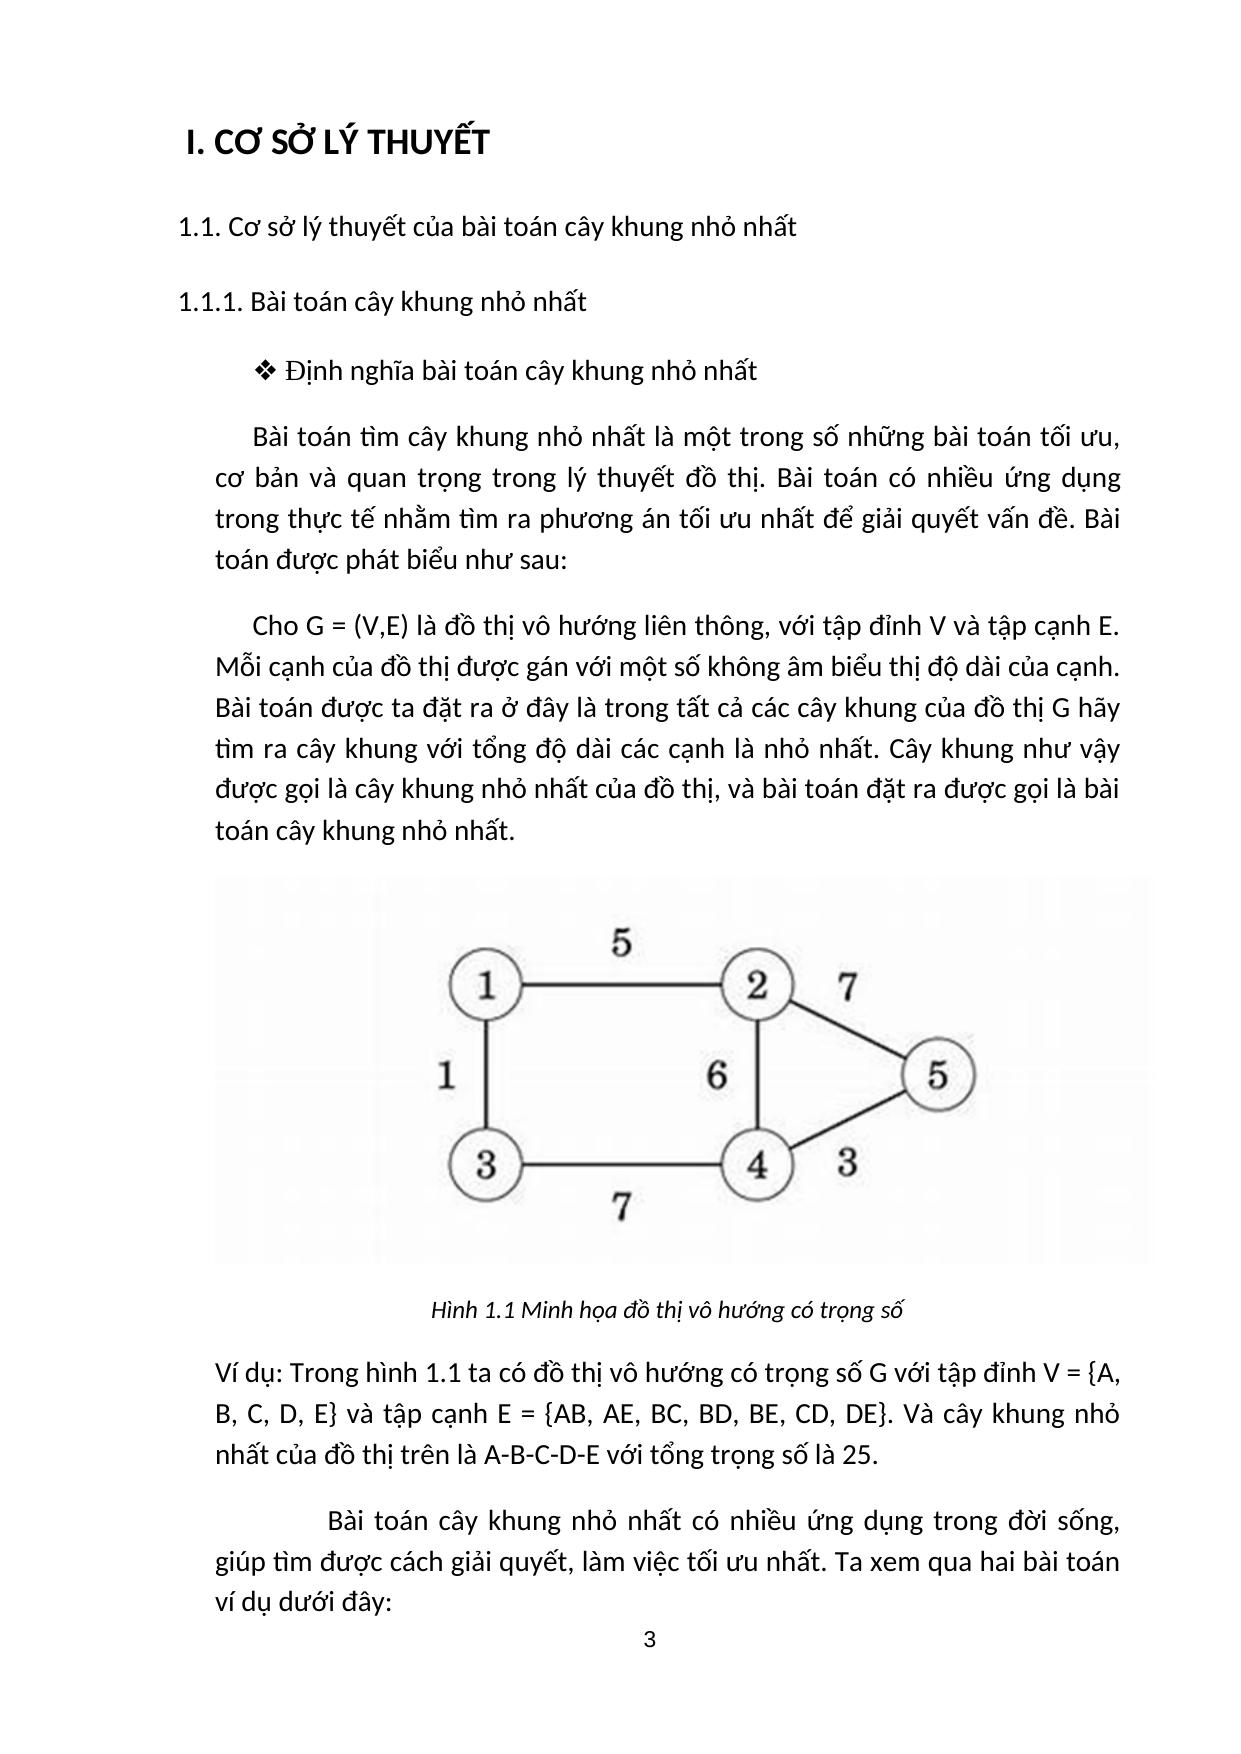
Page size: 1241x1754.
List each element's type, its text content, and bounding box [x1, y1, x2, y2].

subtitle I. CƠ SỞ LÝ THUYẾT [177, 118, 1122, 164]
text Bài toán tìm cây khung nhỏ nhất là một trong số những bài toán tối ưu, cơ bản và quan trọng trong lý thuyết đồ thị. Bài toán có nhiều ứng dụng trong thực tế nhằm tìm ra phương án tối ưu nhất để giải quyết vấn đề. Bài toán được phát biểu như sau: [215, 418, 1122, 577]
text Ví dụ: Trong hình 1.1 ta có đồ thị vô hướng có trọng số G với tập đỉnh V = {A, B, C, D, E} và tập cạnh E = {AB, AE, BC, BD, BE, CD, DE}. Và cây khung nhỏ nhất của đồ thị trên là A-B-C-D-E với tổng trọng số là 25. [215, 1354, 1122, 1471]
text Cho G = (V,E) là đồ thị vô hướng liên thông, với tập đỉnh V và tập cạnh E. Mỗi cạnh của đồ thị được gán với một số không âm biểu thị độ dài của cạnh. Bài toán được ta đặt ra ở đây là trong tất cả các cây khung của đồ thị G hãy tìm ra cây khung với tổng độ dài các cạnh là nhỏ nhất. Cây khung như vậy được gọi là cây khung nhỏ nhất của đồ thị, và bài toán đặt ra được gọi là bài toán cây khung nhỏ nhất. [215, 607, 1122, 847]
picture [214, 877, 1155, 1265]
text ❖ Định nghĩa bài toán cây khung nhỏ nhất [177, 348, 1122, 387]
subtitle 1.1.1. Bài toán cây khung nhỏ nhất [177, 283, 1122, 318]
text Hình 1.1 Minh họa đồ thị vô hướng có trọng số [215, 1294, 1122, 1324]
subtitle 1.1. Cơ sở lý thuyết của bài toán cây khung nhỏ nhất [177, 208, 1122, 244]
text Bài toán cây khung nhỏ nhất có nhiều ứng dụng trong đời sống, giúp tìm được cách giải quyết, làm việc tối ưu nhất. Ta xem qua hai bài toán ví dụ dưới đây: [215, 1502, 1122, 1619]
